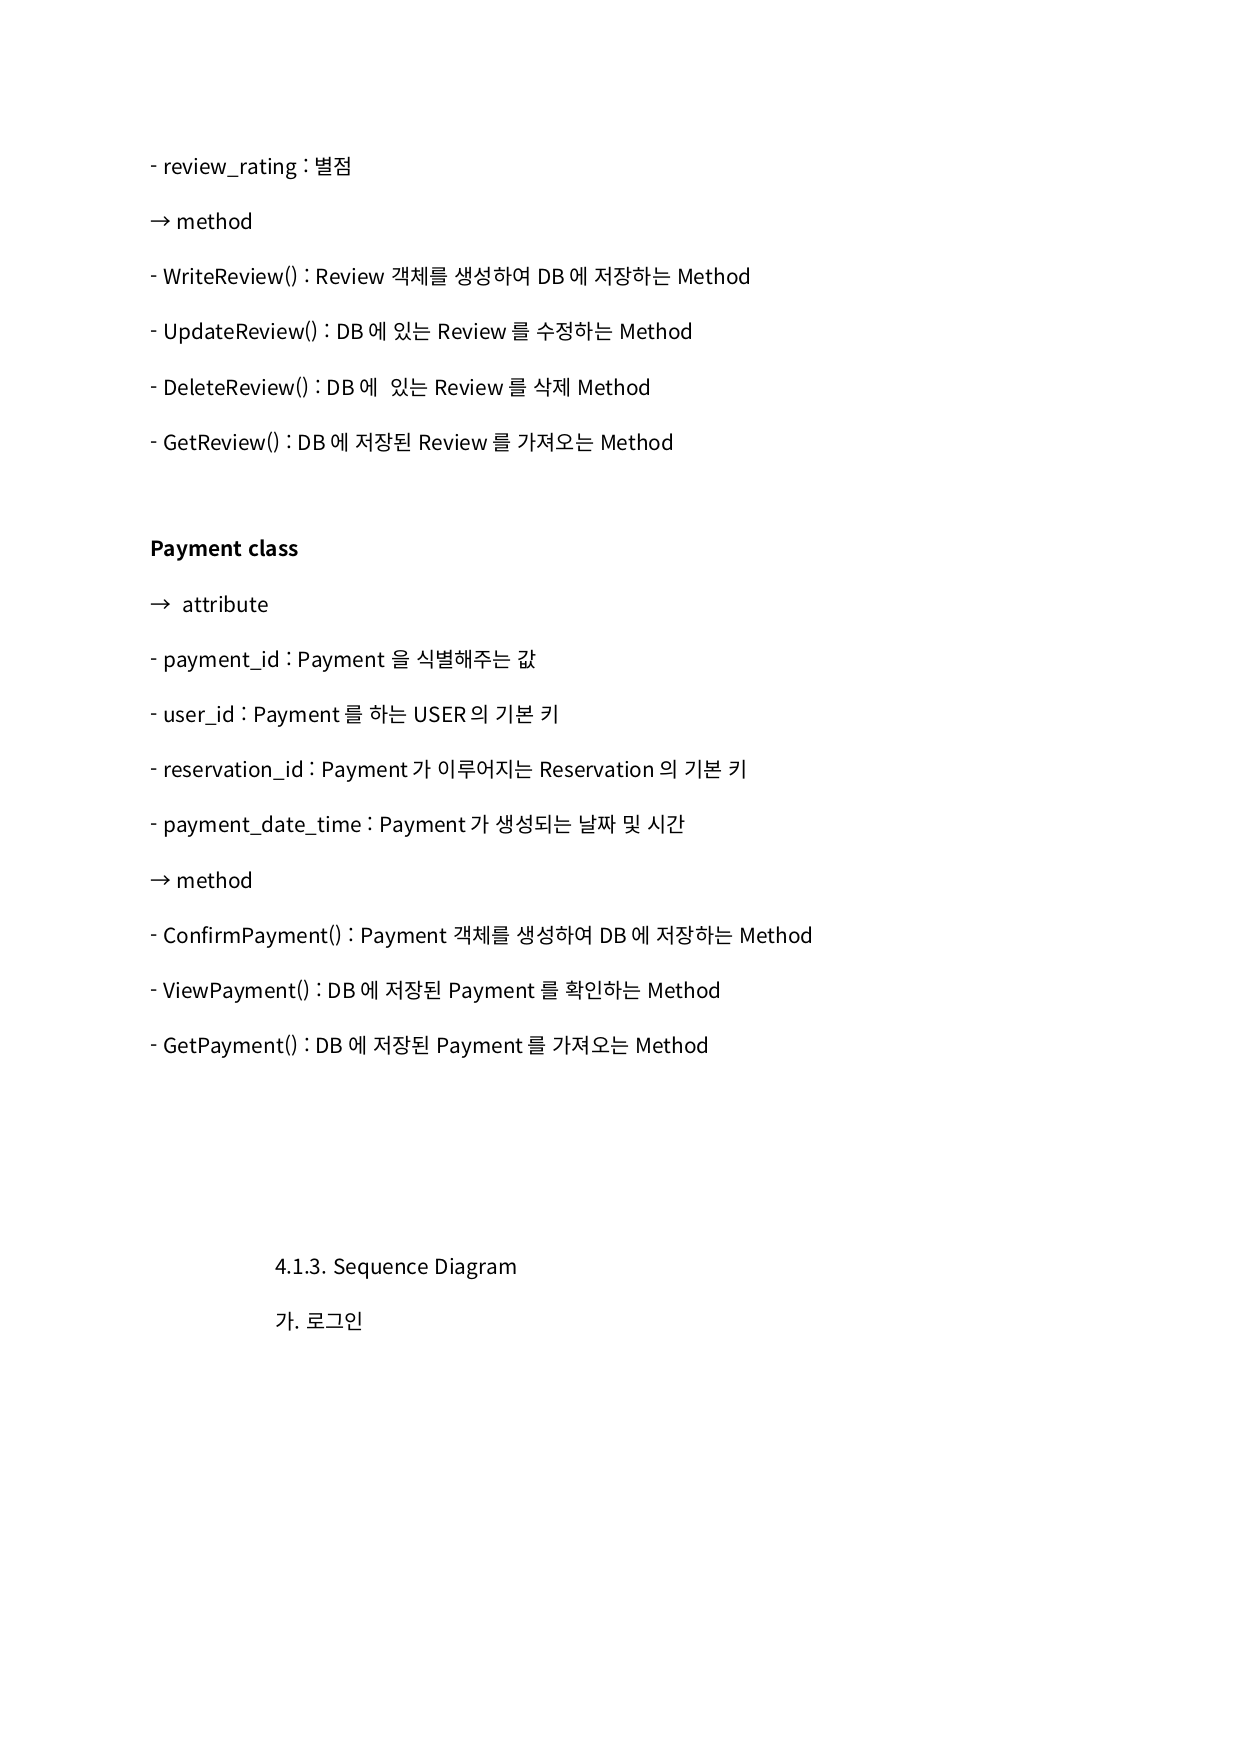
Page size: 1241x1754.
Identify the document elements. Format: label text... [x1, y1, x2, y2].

text - payment_date_time : Payment가 생성되는 날짜 및 시간 [150, 809, 1090, 839]
text 가. 로그인 [275, 1306, 1090, 1336]
text → method [150, 205, 1090, 235]
text 4.1.3. Sequence Diagram [275, 1250, 1090, 1281]
text - WriteReview() : Review 객체를 생성하여 DB에 저장하는 Method [150, 260, 1090, 291]
text - reservation_id : Payment가 이루어지는 Reservation의 기본 키 [150, 753, 1090, 784]
text - payment_id : Payment 을 식별해주는 값 [150, 643, 1090, 673]
text Payment class [150, 533, 1090, 563]
text - GetReview() : DB에 저장된 Review를 가져오는 Method [150, 426, 1090, 456]
text - ViewPayment() : DB에 저장된 Payment를 확인하는 Method [150, 974, 1090, 1004]
text - user_id : Payment를 하는 USER의 기본 키 [150, 698, 1090, 728]
text - DeleteReview() : DB에 있는 Review를 삭제 Method [150, 371, 1090, 401]
text → method [150, 864, 1090, 894]
text → attribute [150, 588, 1090, 618]
text - ConfirmPayment() : Payment 객체를 생성하여 DB에 저장하는 Method [150, 919, 1090, 949]
text - GetPayment() : DB에 저장된 Payment를 가져오는 Method [150, 1029, 1090, 1060]
text - review_rating : 별점 [150, 150, 1090, 180]
text - UpdateReview() : DB에 있는 Review를 수정하는 Method [150, 316, 1090, 346]
